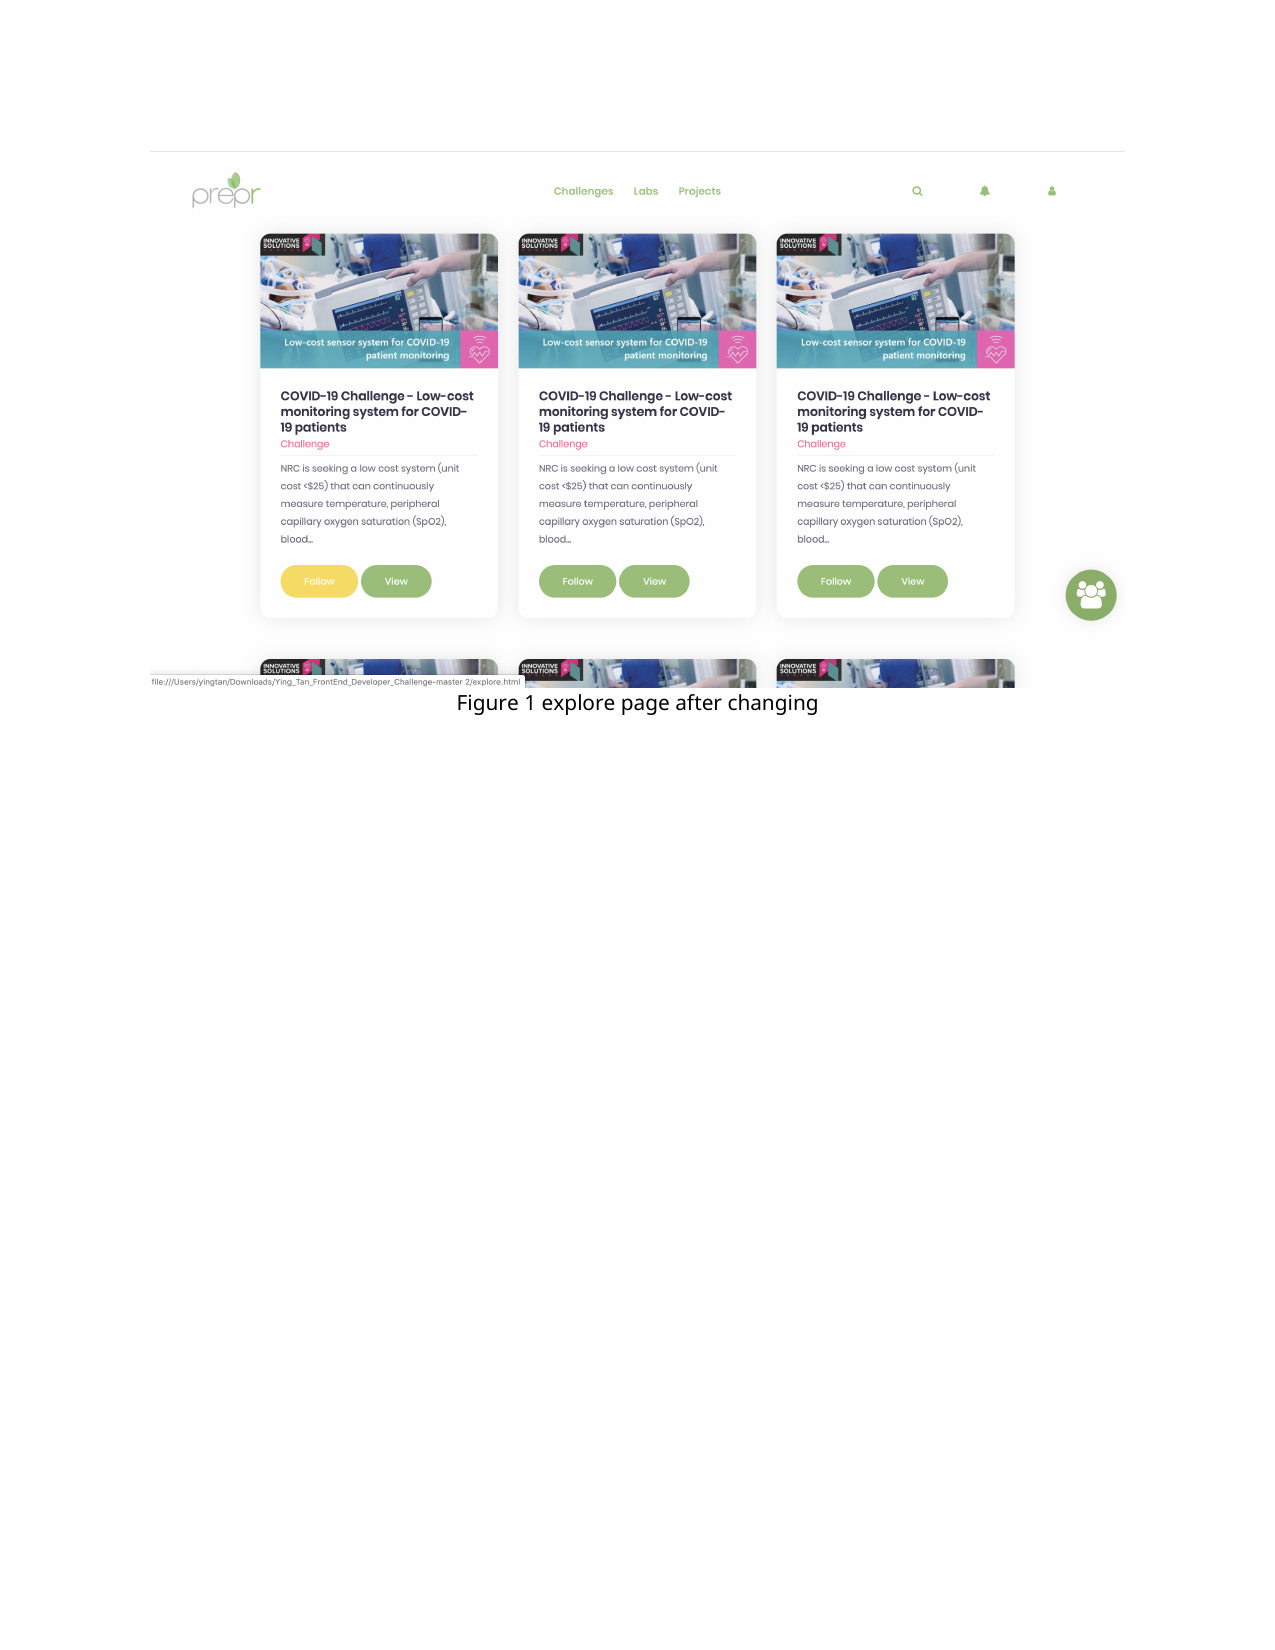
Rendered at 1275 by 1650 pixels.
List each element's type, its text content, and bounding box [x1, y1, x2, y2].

picture [150, 150, 1125, 688]
